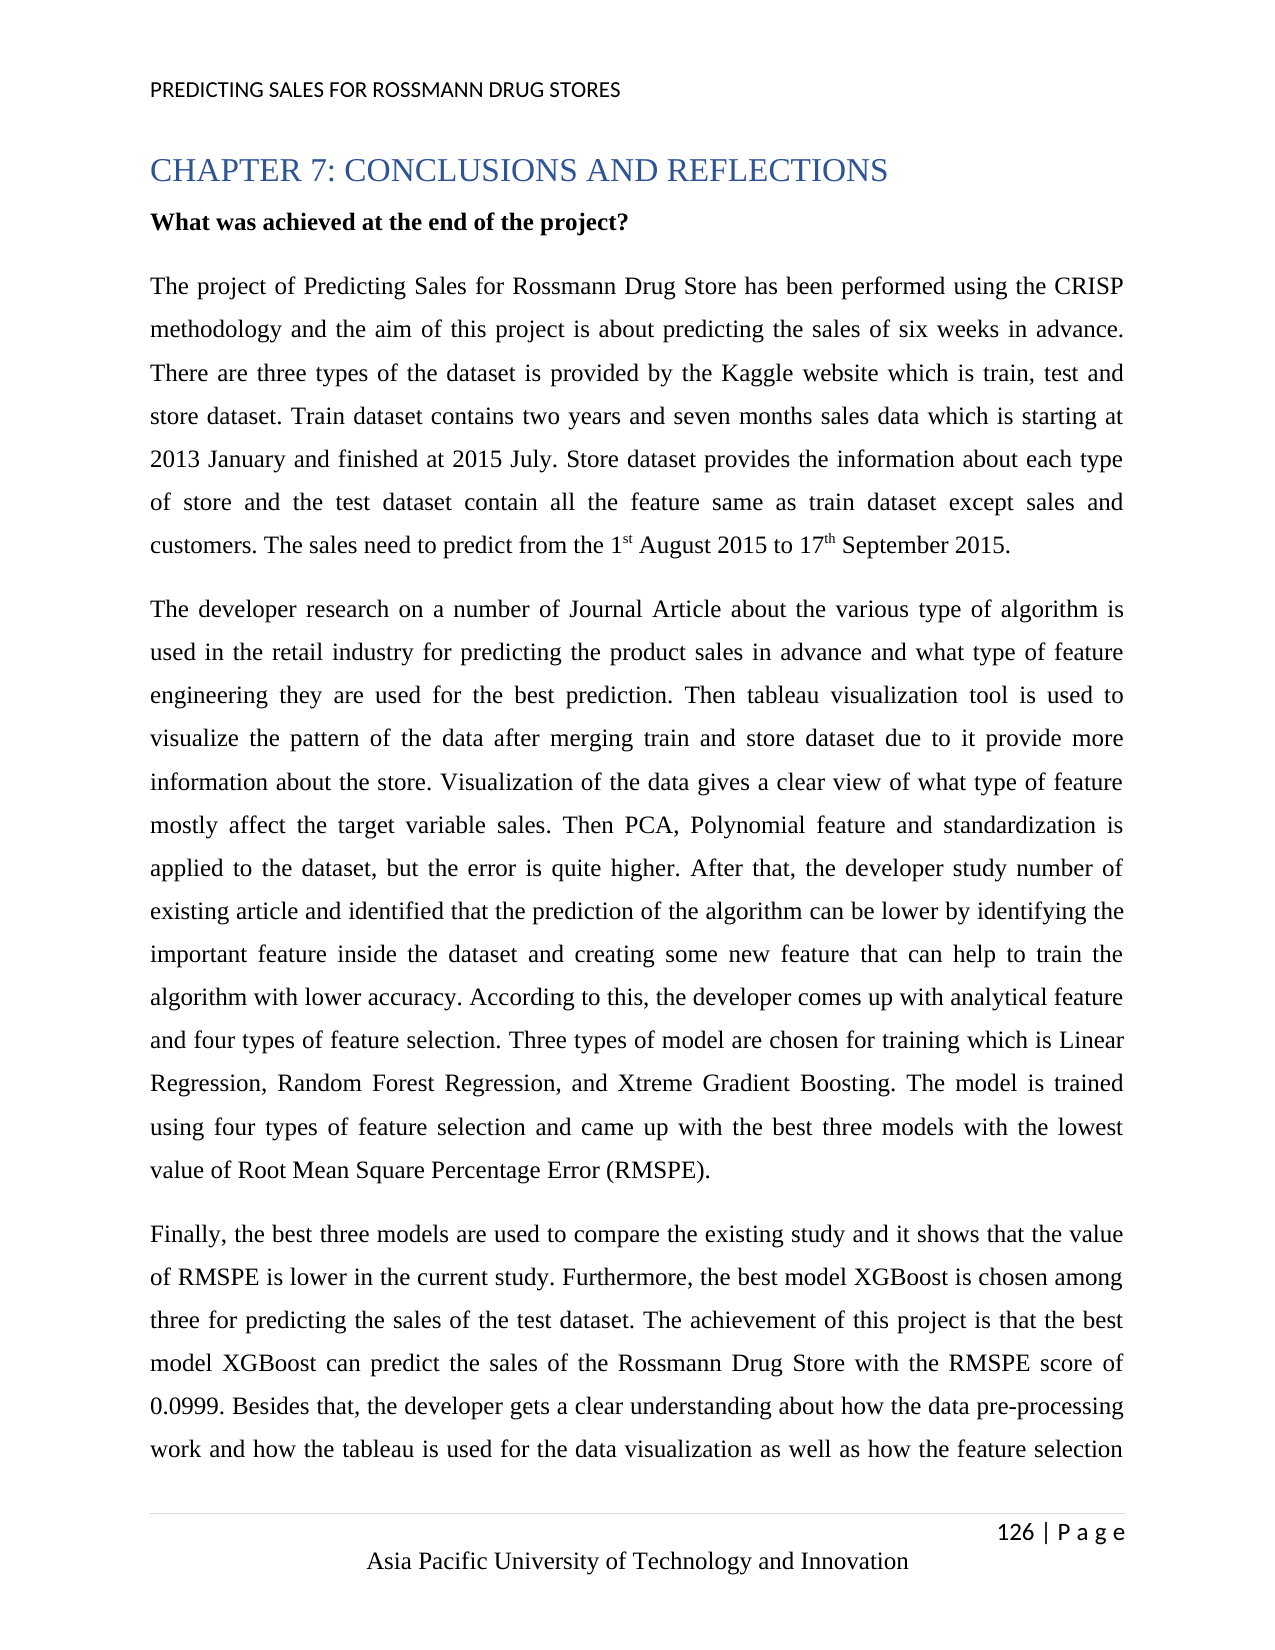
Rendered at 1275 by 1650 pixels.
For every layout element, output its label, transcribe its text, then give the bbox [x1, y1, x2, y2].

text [150, 1219, 1125, 1463]
text The project of Predicting Sales for Rossmann Drug Store has been performed using the CRISP methodology and the aim of this project is about predicting the sales of six weeks in advance. There are three types of the dataset is provided by the Kaggle website which is train, test and store dataset. Train dataset contains two years and seven months sales data which is starting at 2013 January and finished at 2015 July. Store dataset provides the information about each type of store and the test dataset contain all the feature same as train dataset except sales and customers. The sales need to predict from the 1st August 2015 to 17th September 2015. [150, 271, 1125, 559]
subtitle CHAPTER 7: CONCLUSIONS AND REFLECTIONS [150, 150, 1125, 188]
text What was achieved at the end of the project? [150, 207, 1125, 236]
text The developer research on a number of Journal Article about the various type of algorithm is used in the retail industry for predicting the product sales in advance and what type of feature engineering they are used for the best prediction. Then tableau visualization tool is used to visualize the pattern of the data after merging train and store dataset due to it provide more information about the store. Visualization of the data gives a clear view of what type of feature mostly affect the target variable sales. Then PCA, Polynomial feature and standardization is applied to the dataset, but the error is quite higher. After that, the developer study number of existing article and identified that the prediction of the algorithm can be lower by identifying the important feature inside the dataset and creating some new feature that can help to train the algorithm with lower accuracy. According to this, the developer comes up with analytical feature and four types of feature selection. Three types of model are chosen for training which is Linear Regression, Random Forest Regression, and Xtreme Gradient Boosting. The model is trained using four types of feature selection and came up with the best three models with the lowest value of Root Mean Square Percentage Error (RMSPE). [150, 594, 1125, 1183]
